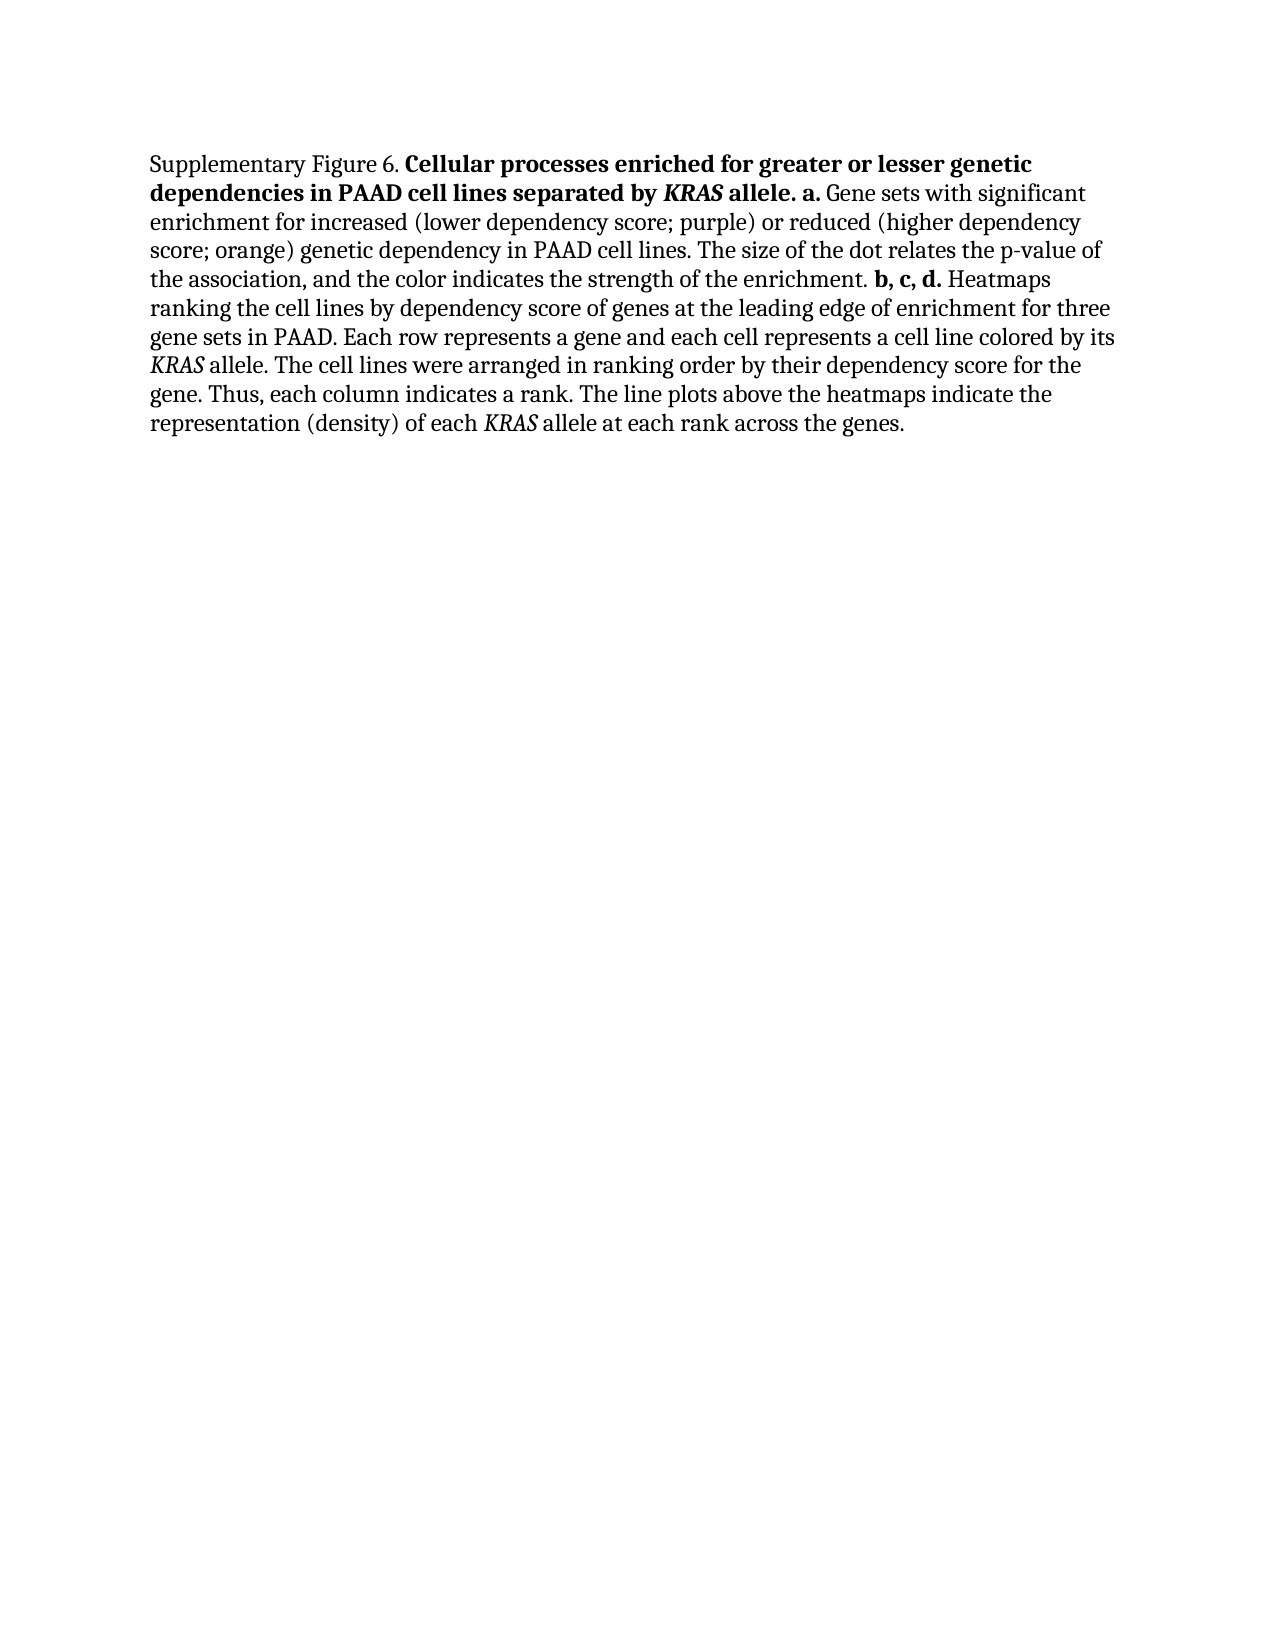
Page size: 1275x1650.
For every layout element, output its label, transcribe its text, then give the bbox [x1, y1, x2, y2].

text Supplementary Figure 6. Cellular processes enriched for greater or lesser genetic dependencies in PAAD cell lines separated by KRAS allele. a. Gene sets with significant enrichment for increased (lower dependency score; purple) or reduced (higher dependency score; orange) genetic dependency in PAAD cell lines. The size of the dot relates the p-value of the association, and the color indicates the strength of the enrichment. b, c, d. Heatmaps ranking the cell lines by dependency score of genes at the leading edge of enrichment for three gene sets in PAAD. Each row represents a gene and each cell represents a cell line colored by its KRAS allele. The cell lines were arranged in ranking order by their dependency score for the gene. Thus, each column indicates a rank. The line plots above the heatmaps indicate the representation (density) of each KRAS allele at each rank across the genes. [150, 150, 1125, 437]
